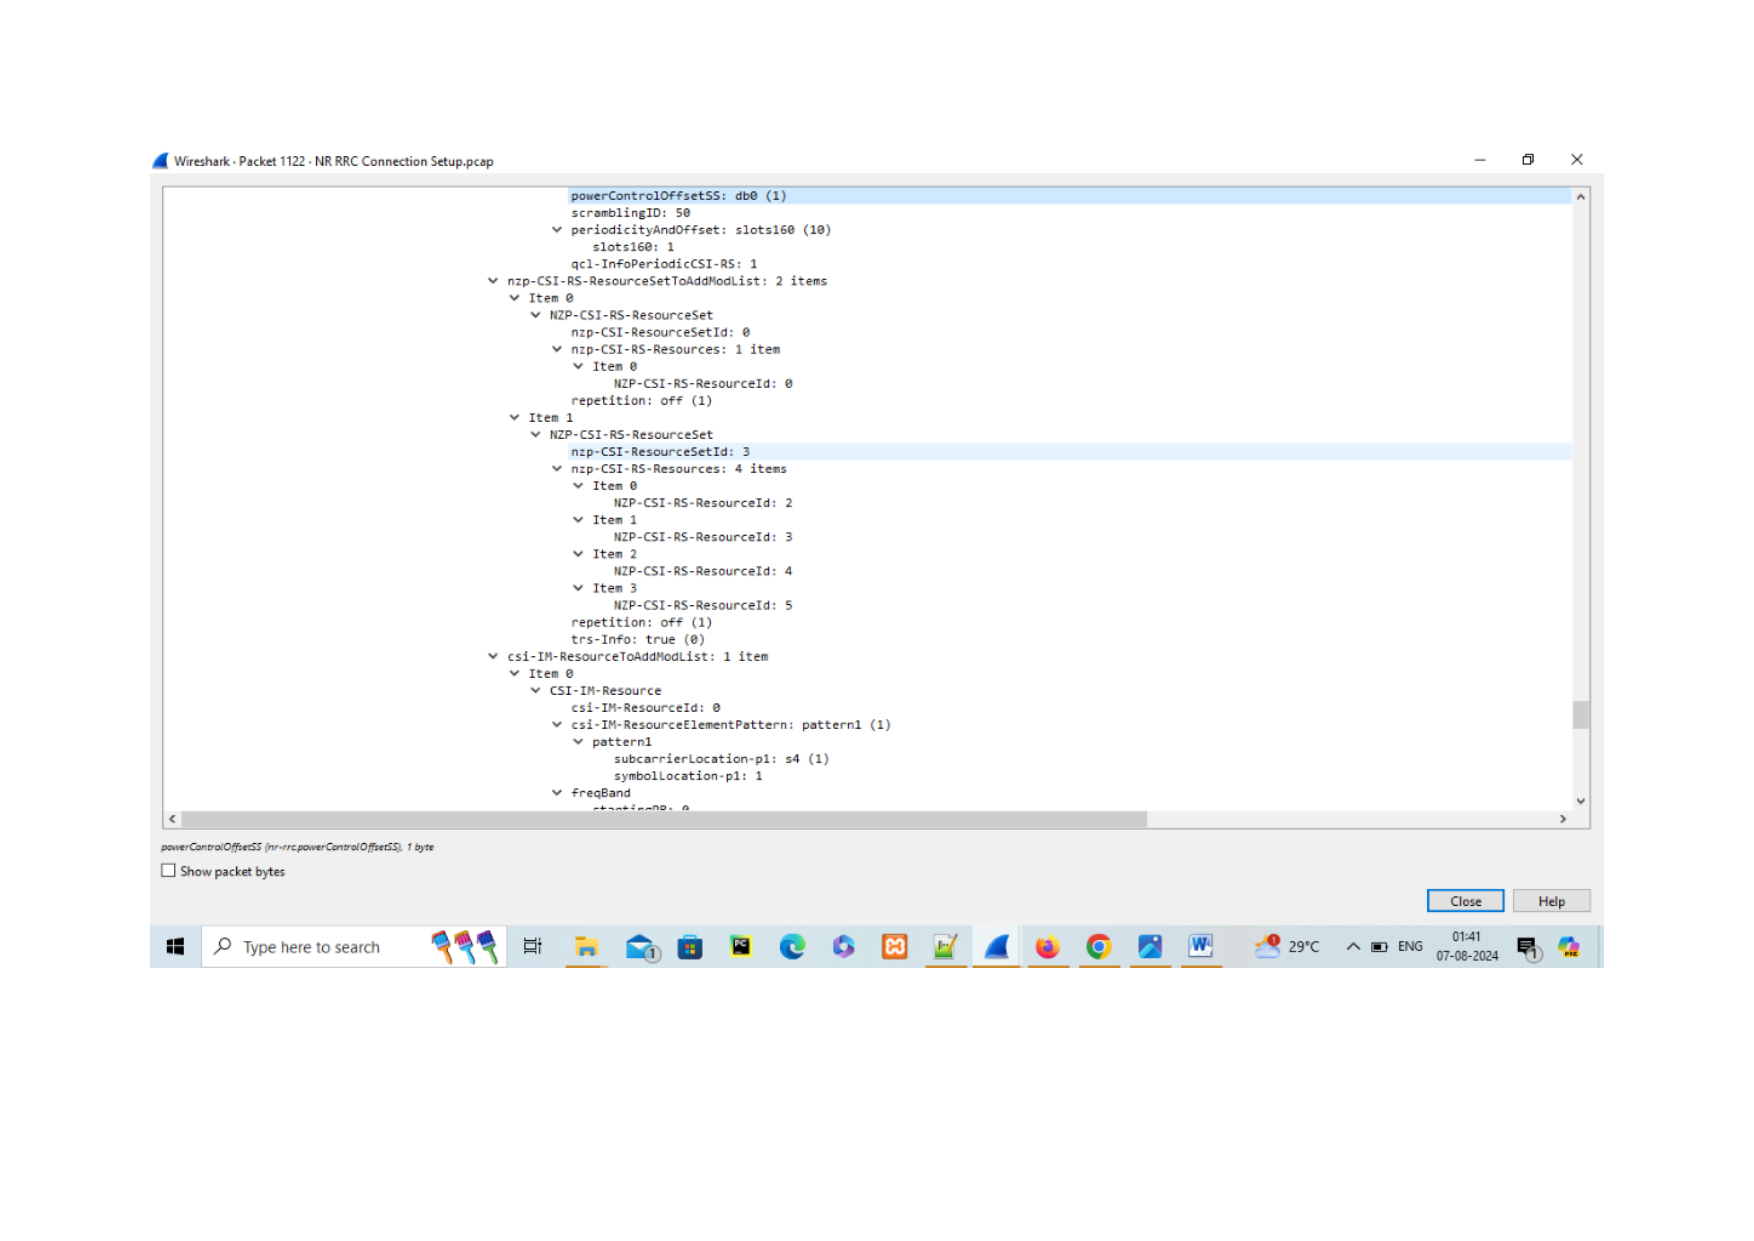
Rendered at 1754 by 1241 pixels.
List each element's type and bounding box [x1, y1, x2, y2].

picture [150, 150, 1604, 968]
